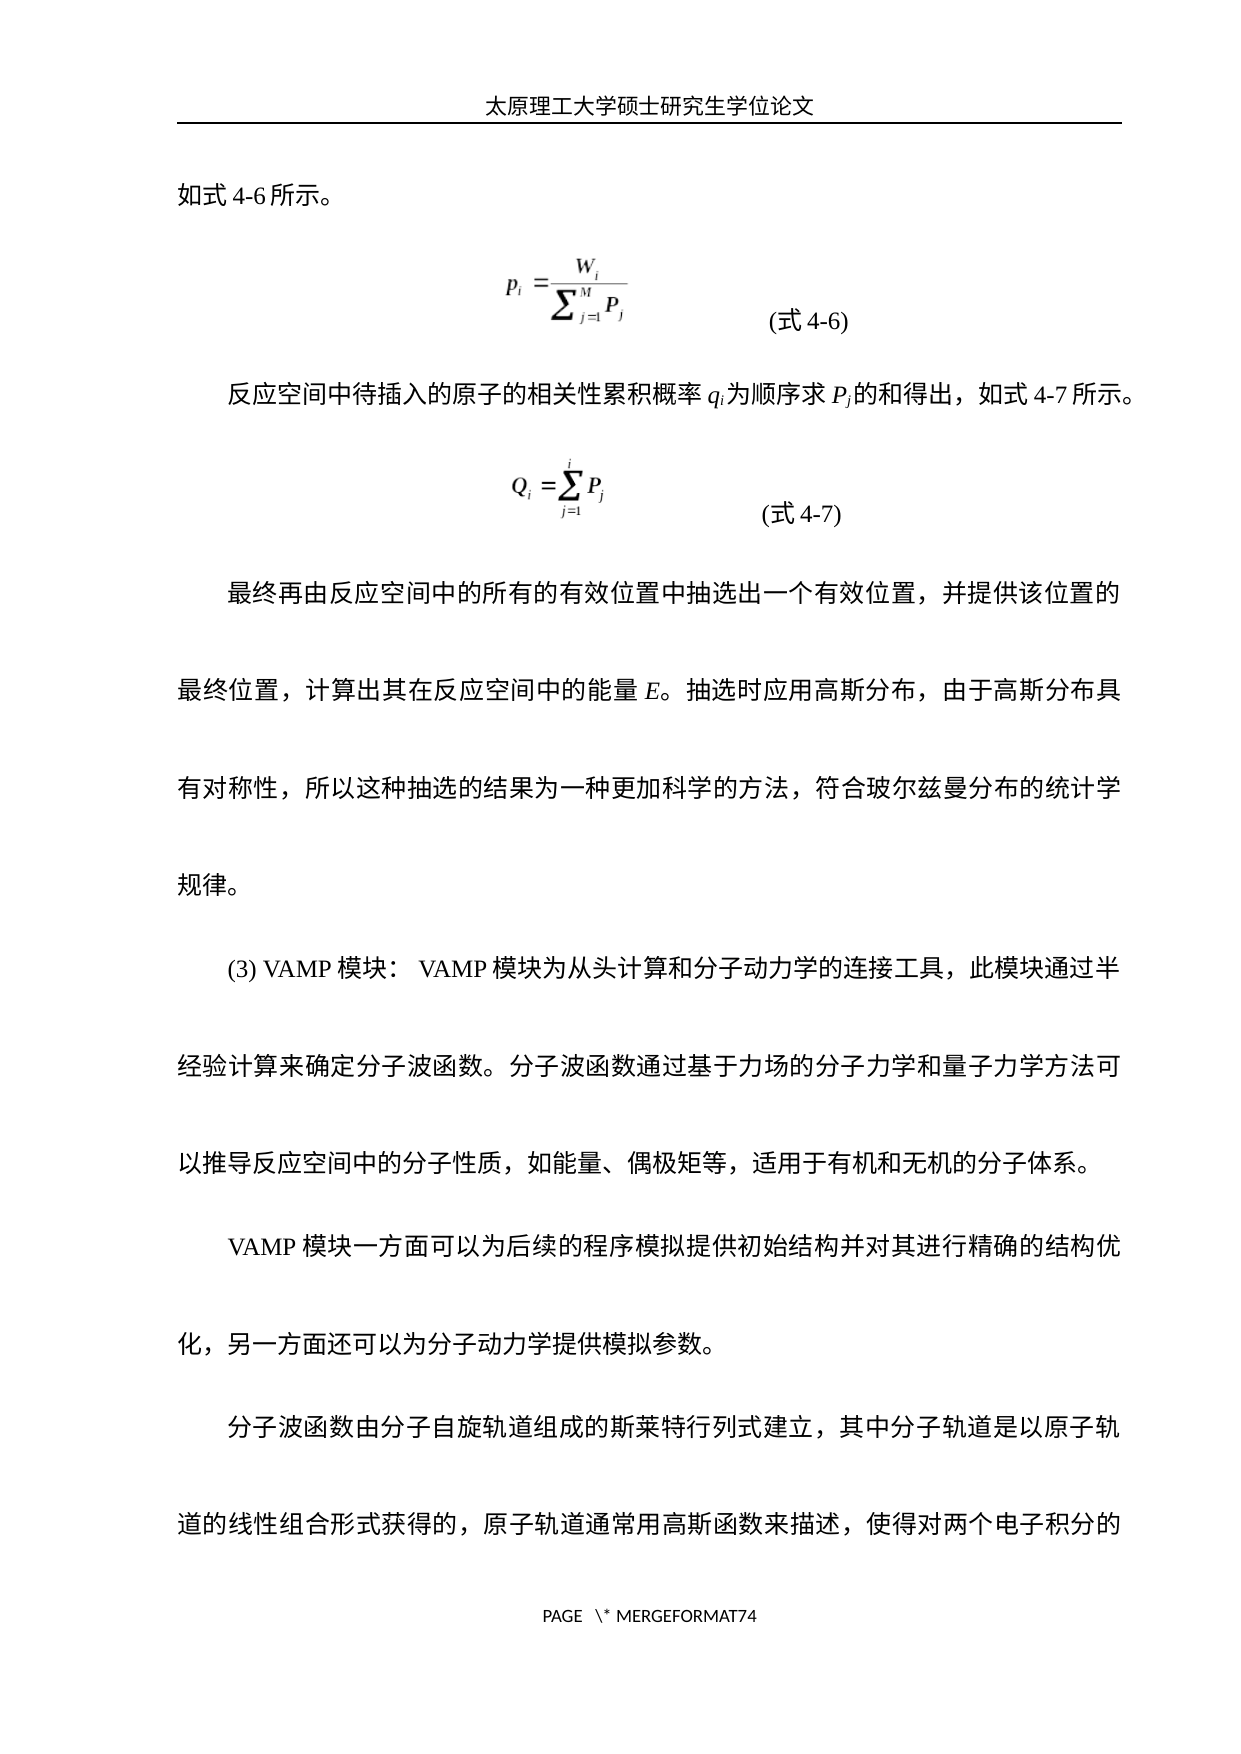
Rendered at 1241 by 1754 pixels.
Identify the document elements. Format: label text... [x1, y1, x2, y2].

text VAMP模块一方面可以为后续的程序模拟提供初始结构并对其进行精确的结构优化，另一方面还可以为分子动力学提供模拟参数。 [177, 1212, 1122, 1375]
list VAMP模块： VAMP模块为从头计算和分子动力学的连接工具，此模块通过半经验计算来确定分子波函数。分子波函数通过基于力场的分子力学和量子力学方法可以推导反应空间中的分子性质，如能量、偶极矩等，适用于有机和无机的分子体系。 [177, 934, 1122, 1194]
text (式4-7) [177, 443, 1122, 541]
text 最终再由反应空间中的所有的有效位置中抽选出一个有效位置，并提供该位置的最终位置，计算出其在反应空间中的能量E。抽选时应用高斯分布，由于高斯分布具有对称性，所以这种抽选的结果为一种更加科学的方法，符合玻尔兹曼分布的统计学规律。 [177, 559, 1122, 916]
text (式4-6) [177, 244, 1122, 342]
text 分子波函数由分子自旋轨道组成的斯莱特行列式建立，其中分子轨道是以原子轨道的线性组合形式获得的，原子轨道通常用高斯函数来描述，使得对两个电子积分的计算更加便捷，分子轨道高斯函数定义如式4-8所示。 [177, 1393, 1122, 1556]
text 反应空间中待插入的原子的相关性概率Pi为单个原子Wi除以所有Wi之和，其定义如式4-6所示。 [177, 161, 1122, 226]
text 反应空间中待插入的原子的相关性累积概率qi为顺序求Pj的和得出，如式4-7所示。 [177, 360, 1122, 425]
